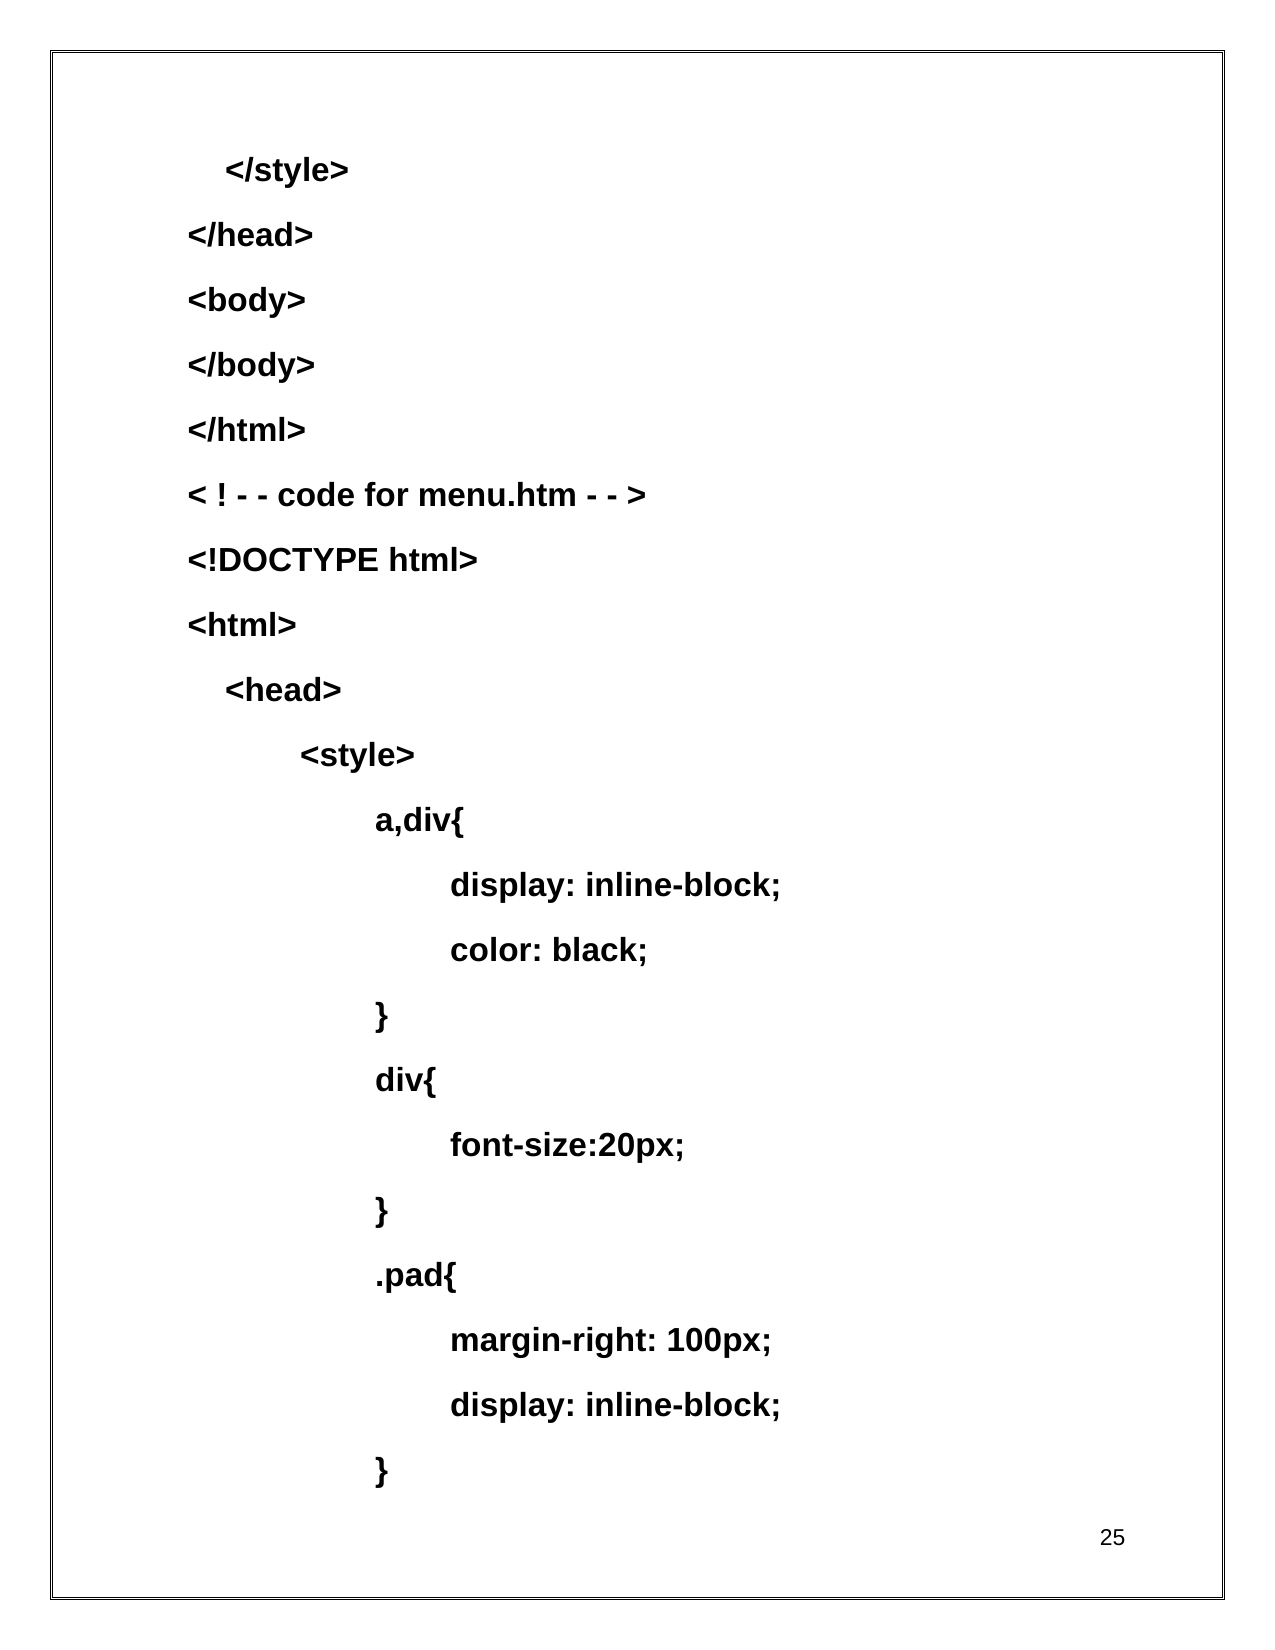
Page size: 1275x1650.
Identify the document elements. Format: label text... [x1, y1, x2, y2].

text .pad{ [187, 1255, 1125, 1293]
text font-size:20px; [187, 1125, 1125, 1163]
text div{ [187, 1060, 1125, 1098]
text margin-right: 100px; [187, 1320, 1125, 1358]
text } [187, 1450, 1125, 1488]
text </head> [187, 215, 1125, 253]
text <!DOCTYPE html> [187, 540, 1125, 578]
text a,div{ [187, 800, 1125, 838]
text <head> [187, 670, 1125, 708]
text } [187, 995, 1125, 1033]
text </style> [187, 150, 1125, 188]
text < ! - - code for menu.htm - - > [187, 475, 1125, 513]
text <html> [187, 605, 1125, 643]
text <style> [187, 735, 1125, 773]
text display: inline-block; [187, 865, 1125, 903]
text } [187, 1190, 1125, 1228]
text <body> [187, 280, 1125, 318]
text </html> [187, 410, 1125, 448]
text color: black; [187, 930, 1125, 968]
text display: inline-block; [187, 1385, 1125, 1423]
text </body> [187, 345, 1125, 383]
